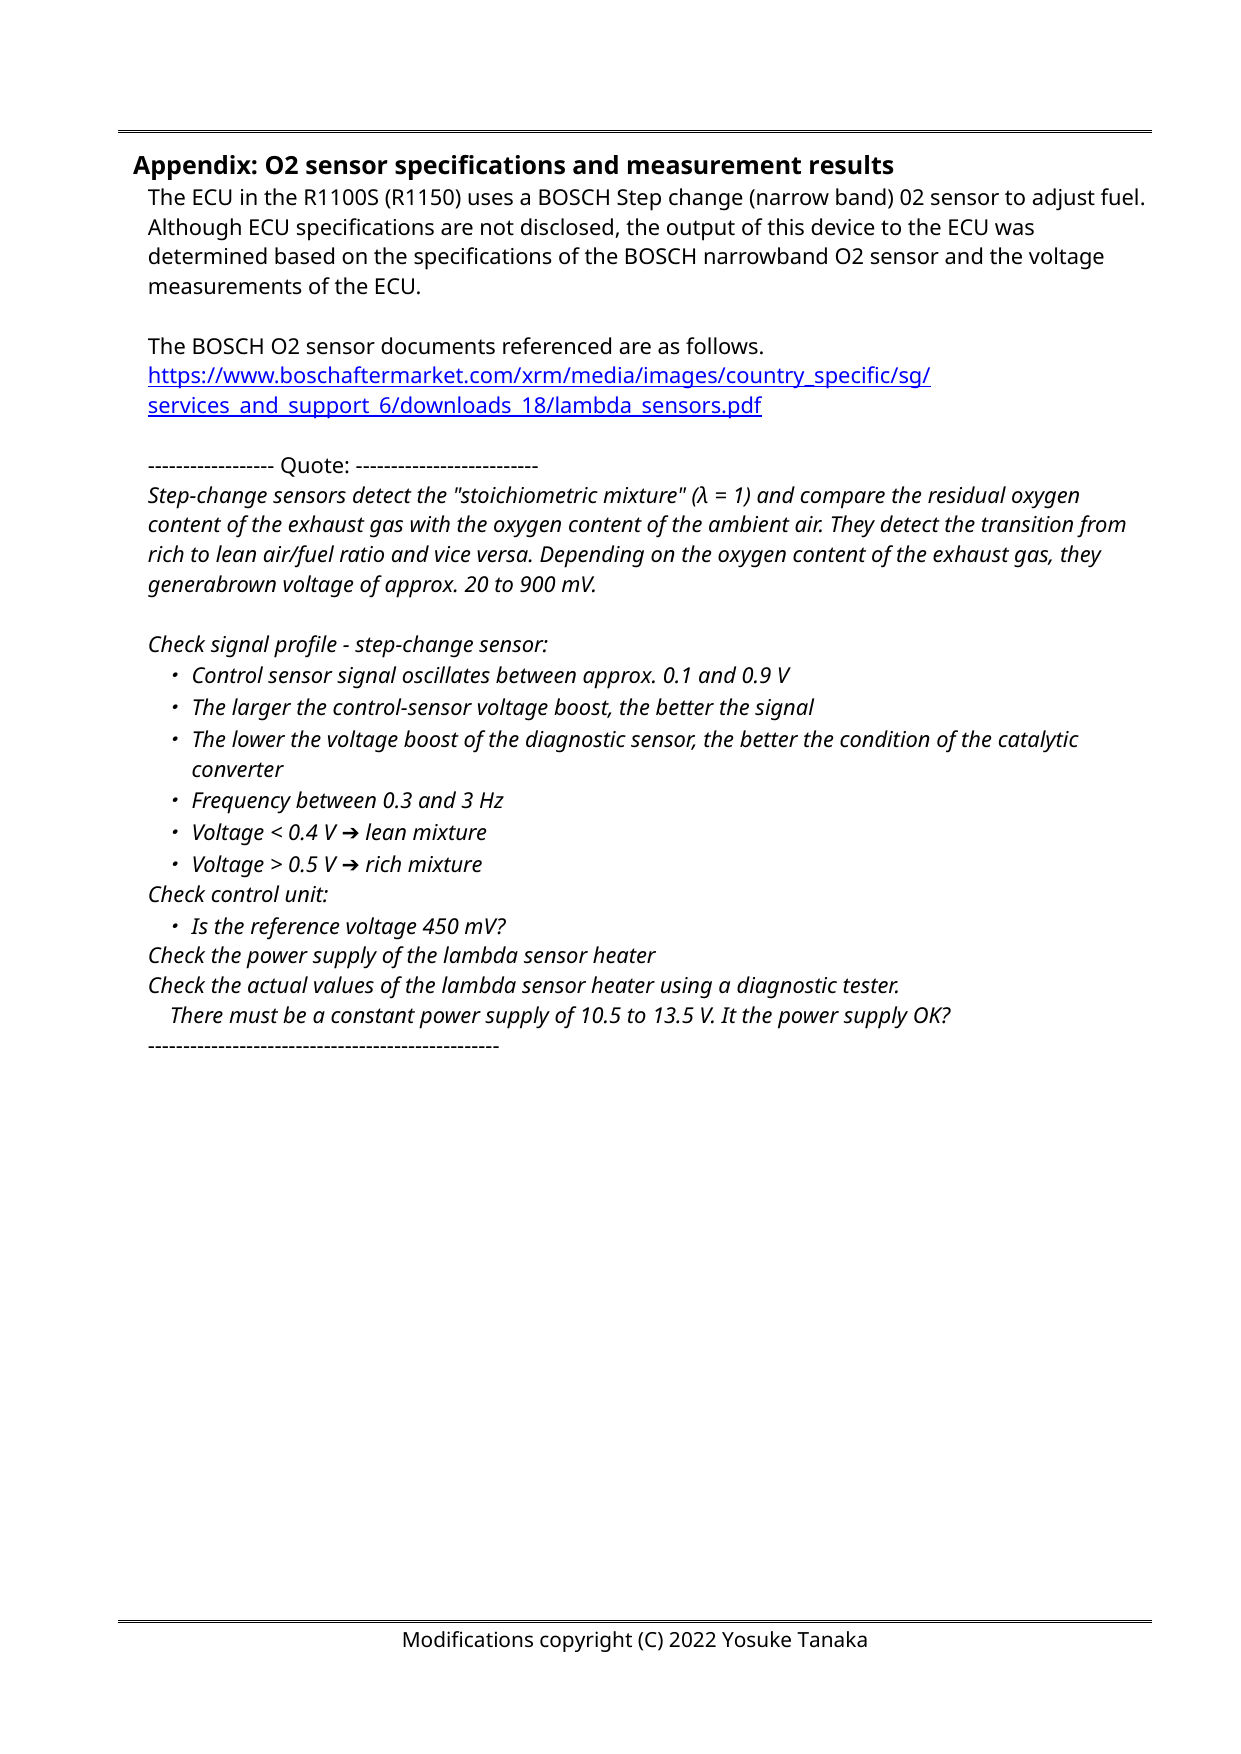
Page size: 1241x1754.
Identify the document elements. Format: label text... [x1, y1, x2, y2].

text There must be a constant power supply of 10.5 to 13.5 V. It the power supply OK? [148, 1000, 1152, 1030]
text Check the actual values of the lambda sensor heater using a diagnostic tester. [148, 970, 1152, 1000]
text https://www.boschaftermarket.com/xrm/media/images/country_specific/sg/services_and_support_6/downloads_18/lambda_sensors.pdf [148, 361, 1152, 420]
text The BOSCH O2 sensor documents referenced are as follows. [148, 331, 1152, 361]
text The ECU in the R1100S (R1150) uses a BOSCH Step change (narrow band) 02 sensor to adjust fuel. [148, 182, 1152, 212]
list Is the reference voltage 450 mV? [163, 909, 1152, 940]
text ------------------ Quote: -------------------------- [148, 450, 1152, 480]
text Check signal profile - step-change sensor: [148, 629, 1152, 658]
text Step-change sensors detect the "stoichiometric mixture" (λ = 1) and compare the residual oxygen content of the exhaust gas with the oxygen content of the ambient air. They detect the transition from rich to lean air/fuel ratio and vice versa. Depending on the oxygen content of the exhaust gas, they generabrown voltage of approx. 20 to 900 mV. [148, 480, 1152, 599]
list Voltage < 0.4 V ➔ lean mixture [163, 815, 1152, 847]
text Although ECU specifications are not disclosed, the output of this device to the ECU was determined based on the specifications of the BOSCH narrowband O2 sensor and the voltage measurements of the ECU. [148, 212, 1152, 301]
text -------------------------------------------------- [148, 1030, 1152, 1059]
list Control sensor signal oscillates between approx. 0.1 and 0.9 V [163, 658, 1152, 690]
text Check the power supply of the lambda sensor heater [148, 940, 1152, 970]
list The lower the voltage boost of the diagnostic sensor, the better the condition of the catalytic converter [163, 722, 1152, 783]
text Check control unit: [148, 879, 1152, 909]
list The larger the control-sensor voltage boost, the better the signal [163, 690, 1152, 722]
list Voltage > 0.5 V ➔ rich mixture [163, 847, 1152, 879]
list Frequency between 0.3 and 3 Hz [163, 783, 1152, 815]
title Appendix: O2 sensor specifications and measurement results [133, 148, 1130, 182]
